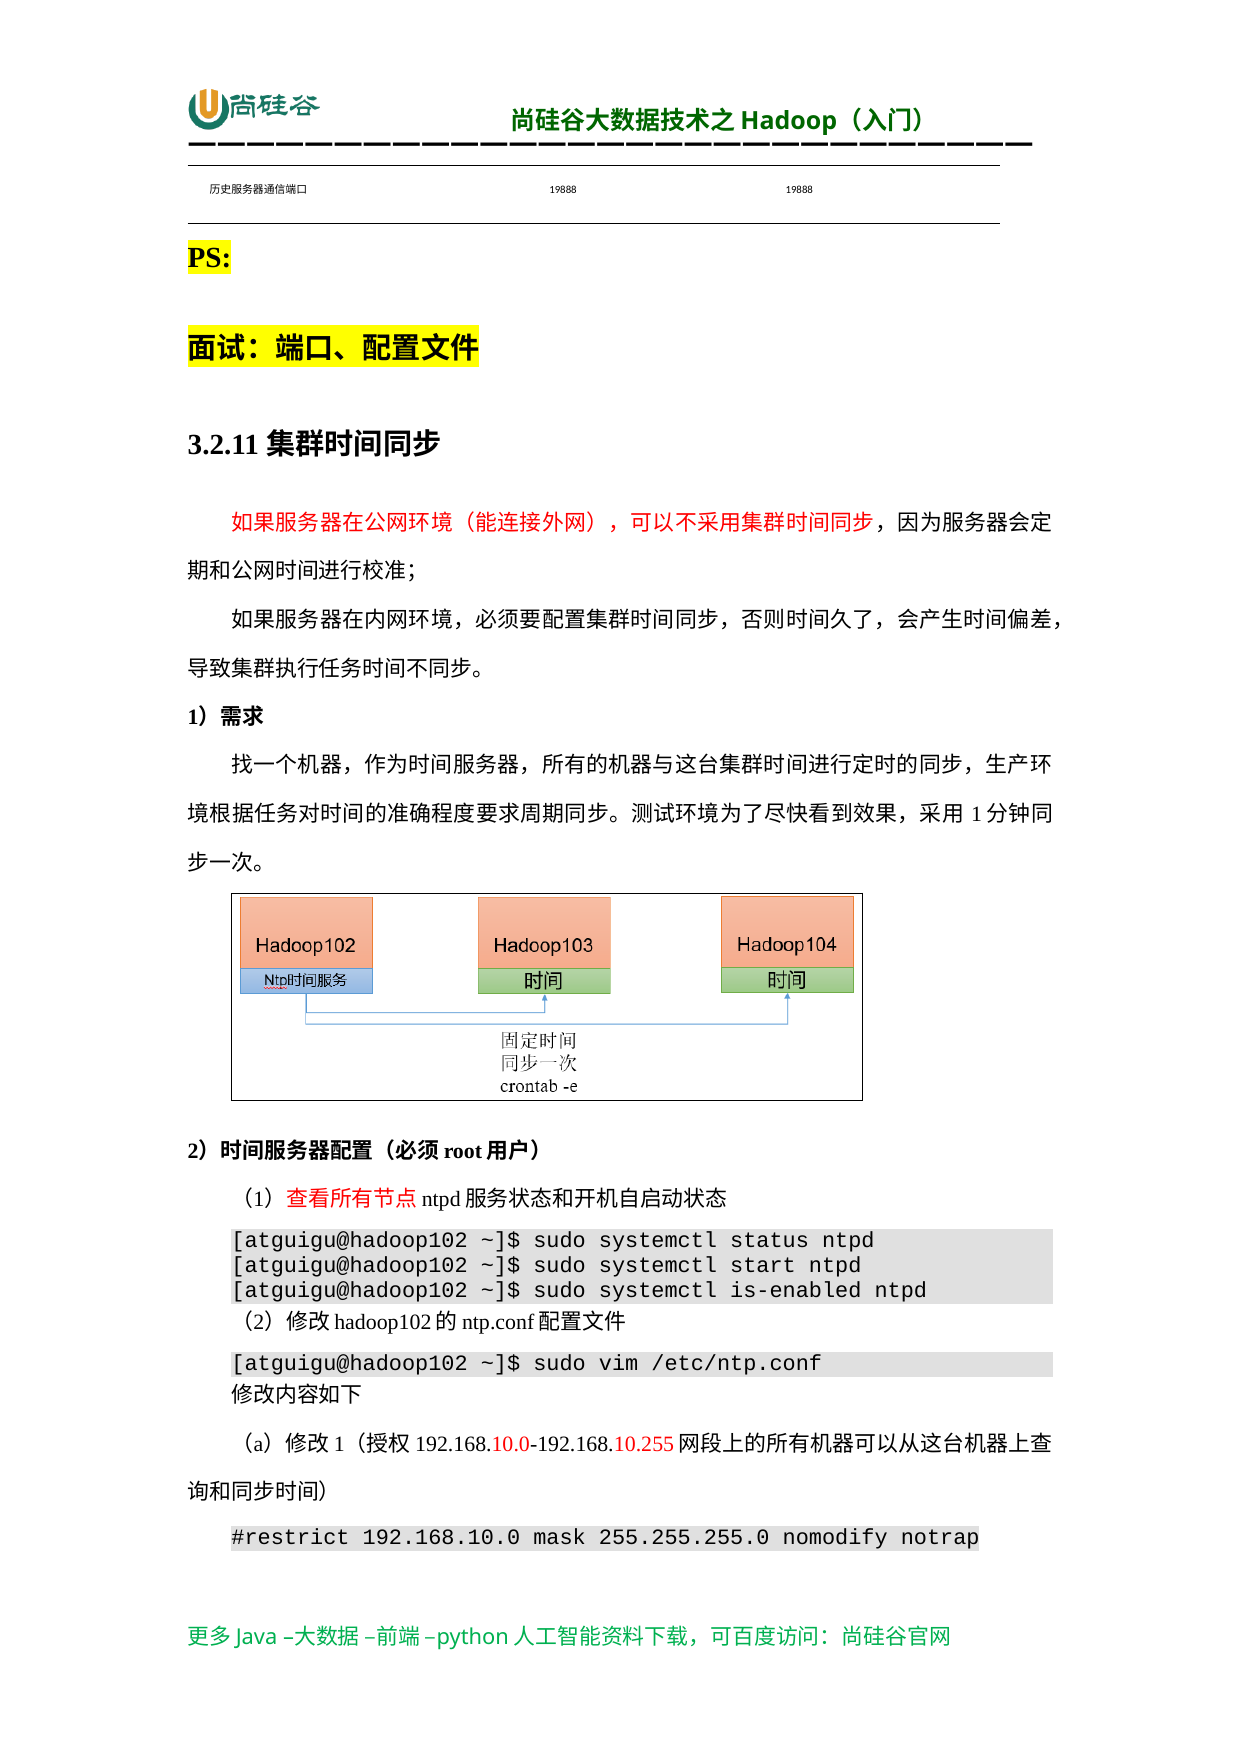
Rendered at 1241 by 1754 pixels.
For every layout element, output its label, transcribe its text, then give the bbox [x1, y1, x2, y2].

subtitle PS: [187, 224, 1053, 289]
text 1）需求 [187, 698, 1053, 731]
table_cell 19888 [527, 166, 763, 223]
picture [187, 88, 320, 130]
text [atguigu@hadoop102 ~]$ sudo systemctl is-enabled ntpd [231, 1279, 1053, 1304]
text [atguigu@hadoop102 ~]$ sudo systemctl start ntpd [231, 1254, 1053, 1279]
text 2）时间服务器配置（必须root用户） [187, 1133, 1053, 1165]
picture [232, 894, 862, 1100]
subtitle 3.2.11 集群时间同步 [187, 409, 1053, 474]
text （2）修改hadoop102的ntp.conf配置文件 [187, 1304, 1053, 1336]
text [atguigu@hadoop102 ~]$ sudo systemctl status ntpd [231, 1229, 1053, 1254]
text [atguigu@hadoop102 ~]$ sudo vim /etc/ntp.conf [231, 1352, 1053, 1377]
table_cell 19888 [764, 166, 1000, 223]
text 找一个机器，作为时间服务器，所有的机器与这台集群时间进行定时的同步，生产环境根据任务对时间的准确程度要求周期同步。测试环境为了尽快看到效果，采用1分钟同步一次。 [187, 747, 1053, 877]
text 修改内容如下 [187, 1377, 1053, 1409]
table_cell 历史服务器通信端口 [188, 166, 527, 223]
text （1）查看所有节点ntpd服务状态和开机自启动状态 [187, 1181, 1053, 1213]
text #restrict 192.168.10.0 mask 255.255.255.0 nomodify notrap [187, 1522, 1053, 1555]
text 如果服务器在公网环境（能连接外网），可以不采用集群时间同步，因为服务器会定期和公网时间进行校准； [187, 504, 1053, 586]
text （a）修改1（授权192.168.10.0-192.168.10.255网段上的所有机器可以从这台机器上查询和同步时间） [187, 1425, 1053, 1506]
subtitle 面试：端口、配置文件 [187, 313, 1053, 378]
text 如果服务器在内网环境，必须要配置集群时间同步，否则时间久了，会产生时间偏差，导致集群执行任务时间不同步。 [187, 601, 1053, 683]
